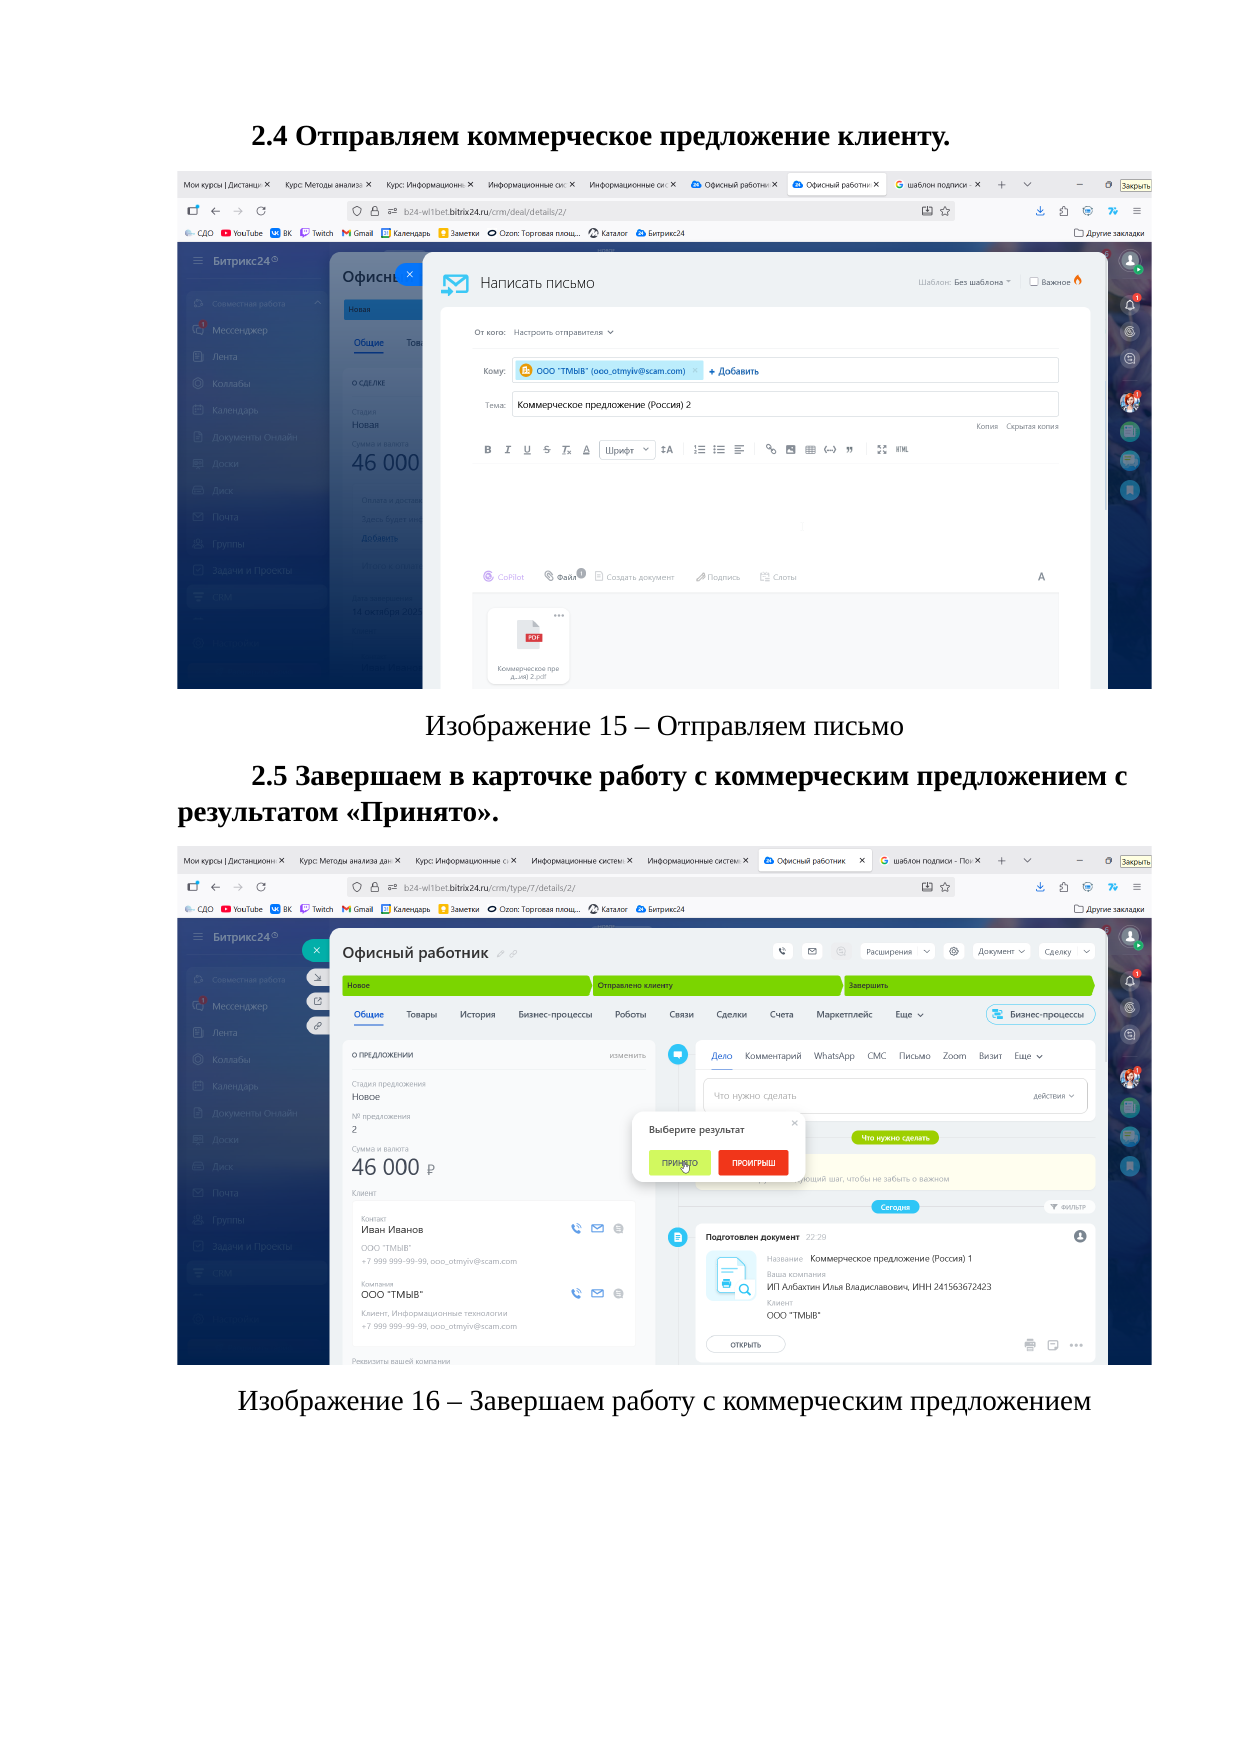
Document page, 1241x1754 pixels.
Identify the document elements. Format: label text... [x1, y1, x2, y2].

text Изображение 16 – Завершаем работу с коммерческим предложением [177, 1383, 1152, 1417]
picture [177, 846, 1152, 1365]
text 2.4 Отправляем коммерческое предложение клиенту. [177, 118, 1152, 152]
text 2.5 Завершаем в карточке работу с коммерческим предложением с результатом «Принято». [177, 758, 1152, 828]
picture [177, 171, 1152, 689]
text Изображение 15 – Отправляем письмо [177, 708, 1152, 741]
